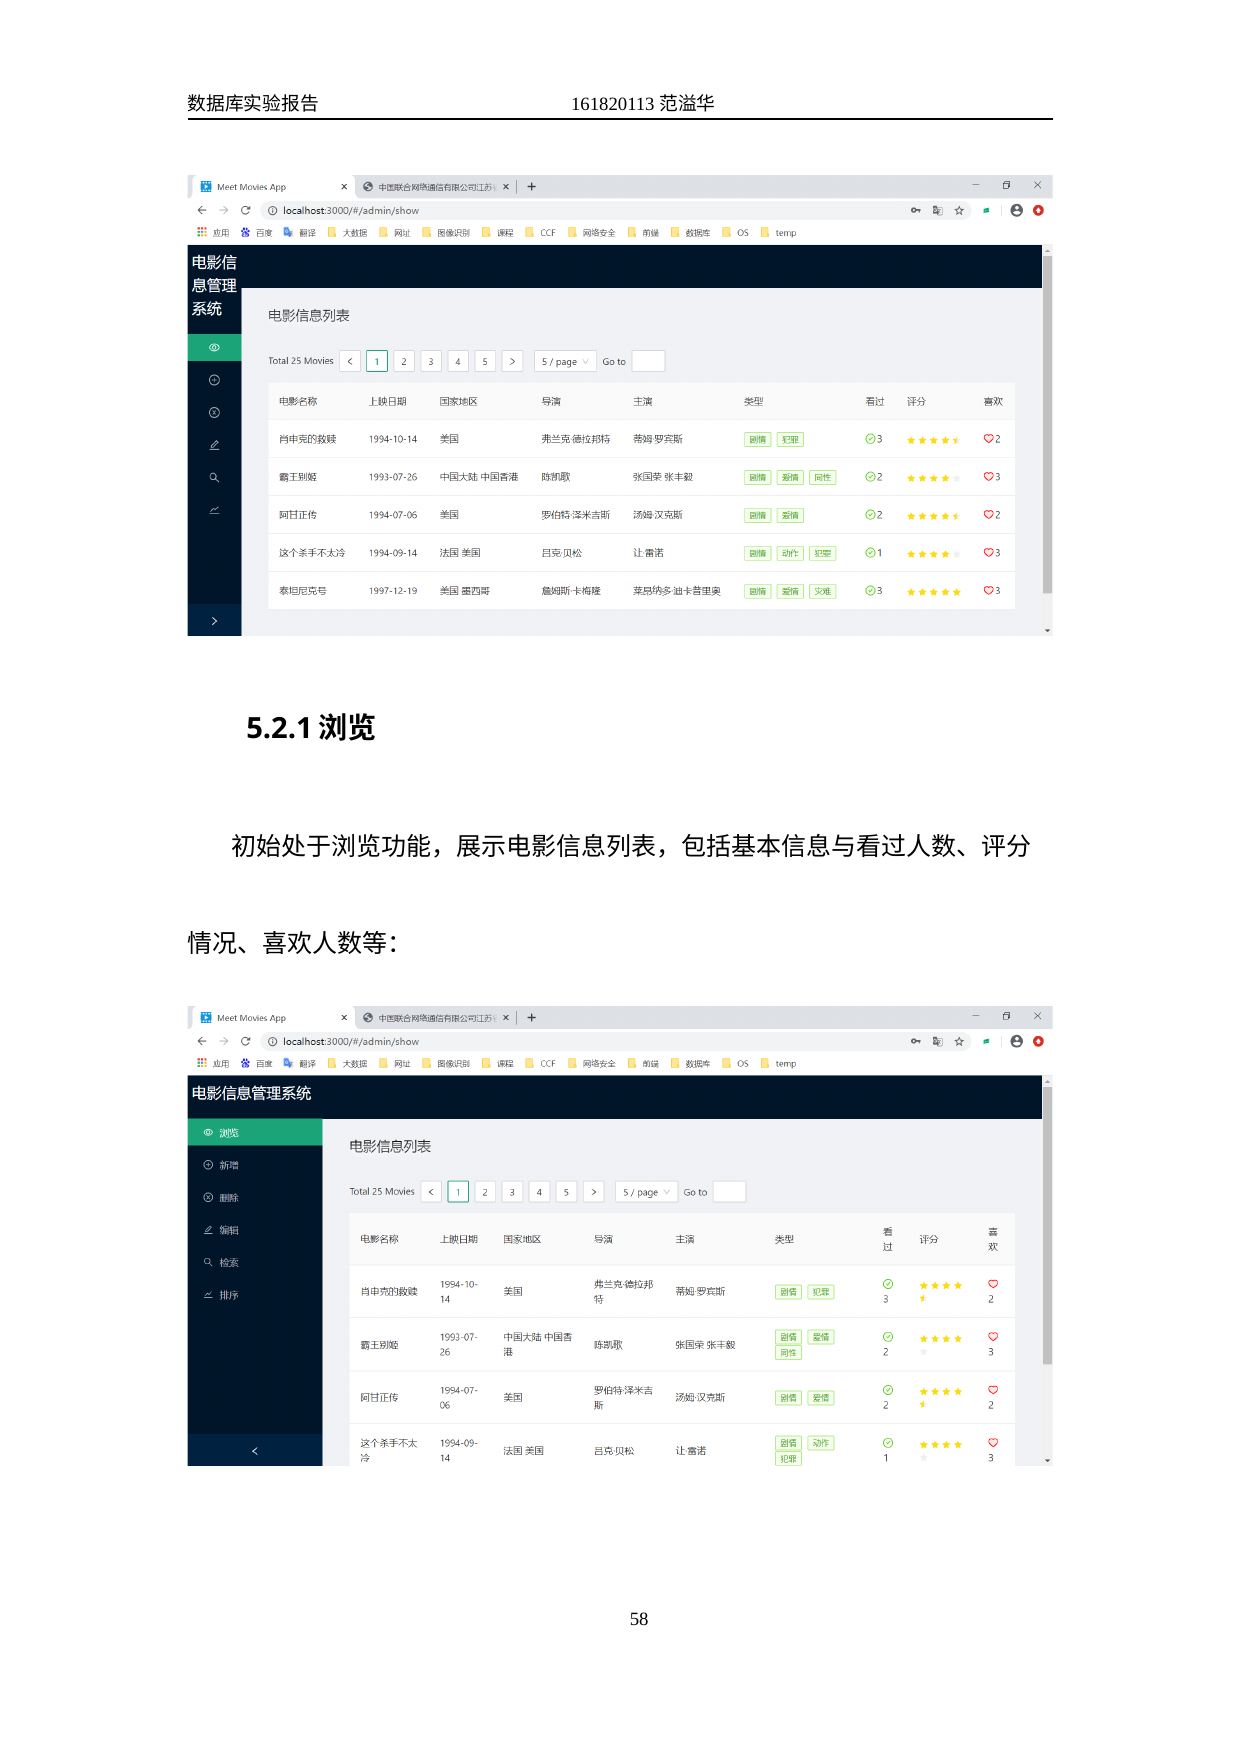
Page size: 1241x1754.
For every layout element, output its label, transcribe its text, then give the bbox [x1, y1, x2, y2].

text 初始处于浏览功能，展示电影信息列表，包括基本信息与看过人数、评分情况、喜欢人数等： [187, 812, 1053, 974]
subtitle 5.2.1浏览 [187, 693, 1053, 758]
picture [187, 1006, 1053, 1466]
picture [187, 175, 1053, 636]
